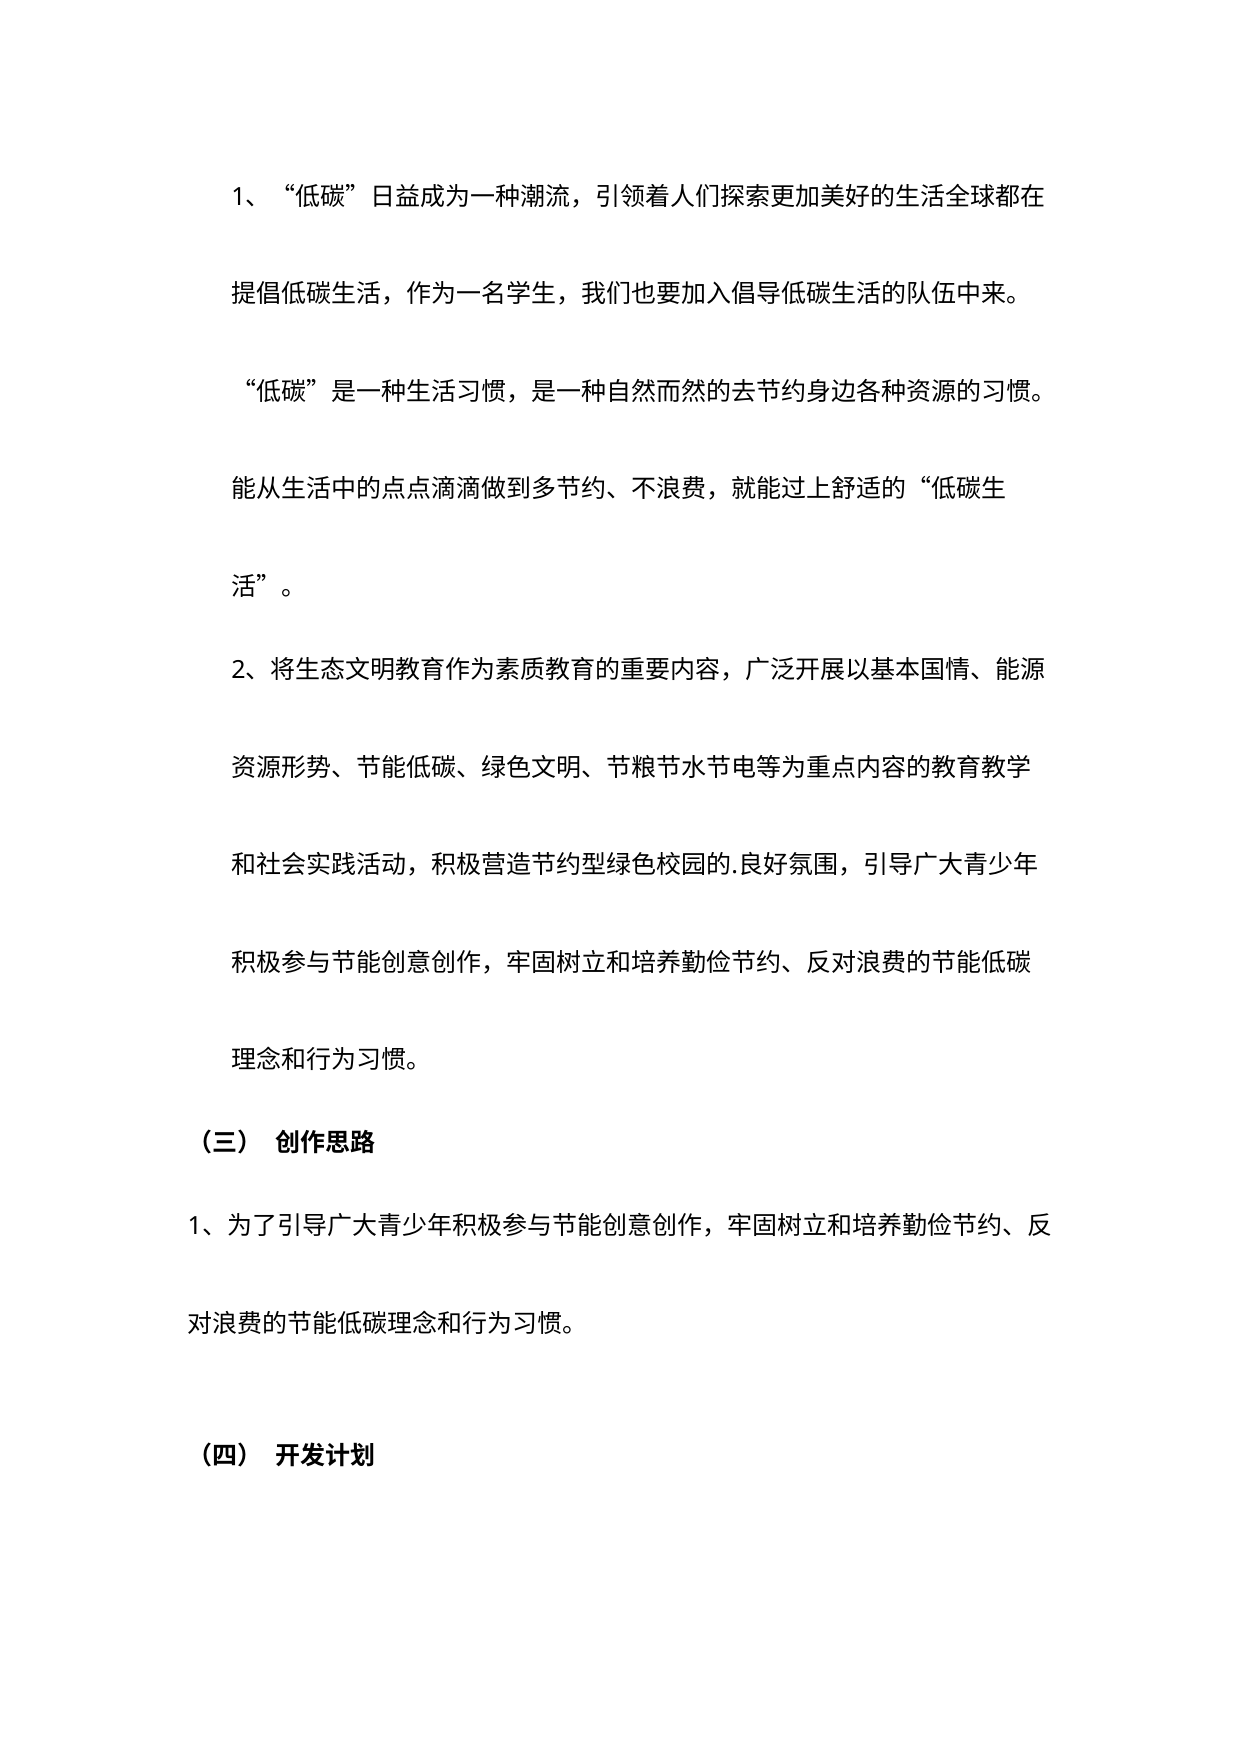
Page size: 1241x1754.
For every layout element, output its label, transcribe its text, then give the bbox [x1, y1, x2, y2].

list 开发计划 [187, 1421, 1053, 1486]
text 1、为了引导广大青少年积极参与节能创意创作，牢固树立和培养勤俭节约、反对浪费的节能低碳理念和行为习惯。 [187, 1191, 1053, 1354]
text 1、“低碳”日益成为一种潮流，引领着人们探索更加美好的生活全球都在提倡低碳生活，作为一名学生，我们也要加入倡导低碳生活的队伍中来。“低碳”是一种生活习惯，是一种自然而然的去节约身边各种资源的习惯。能从生活中的点点滴滴做到多节约、不浪费，就能过上舒适的“低碳生活”。 [231, 408, 1053, 617]
text 1、“低碳”日益成为一种潮流，引领着人们探索更加美好的生活全球都在提倡低碳生活，作为一名学生，我们也要加入倡导低碳生活的队伍中来。“低碳”是一种生活习惯，是一种自然而然的去节约身边各种资源的习惯。能从生活中的点点滴滴做到多节约、不浪费，就能过上舒适的“低碳生活”。 [231, 162, 1053, 371]
list 创作思路 [187, 1108, 1053, 1173]
text 2、将生态文明教育作为素质教育的重要内容，广泛开展以基本国情、能源资源形势、节能低碳、绿色文明、节粮节水节电等为重点内容的教育教学和社会实践活动，积极营造节约型绿色校园的.良好氛围，引导广大青少年积极参与节能创意创作，牢固树立和培养勤俭节约、反对浪费的节能低碳理念和行为习惯。 [231, 635, 1053, 1090]
